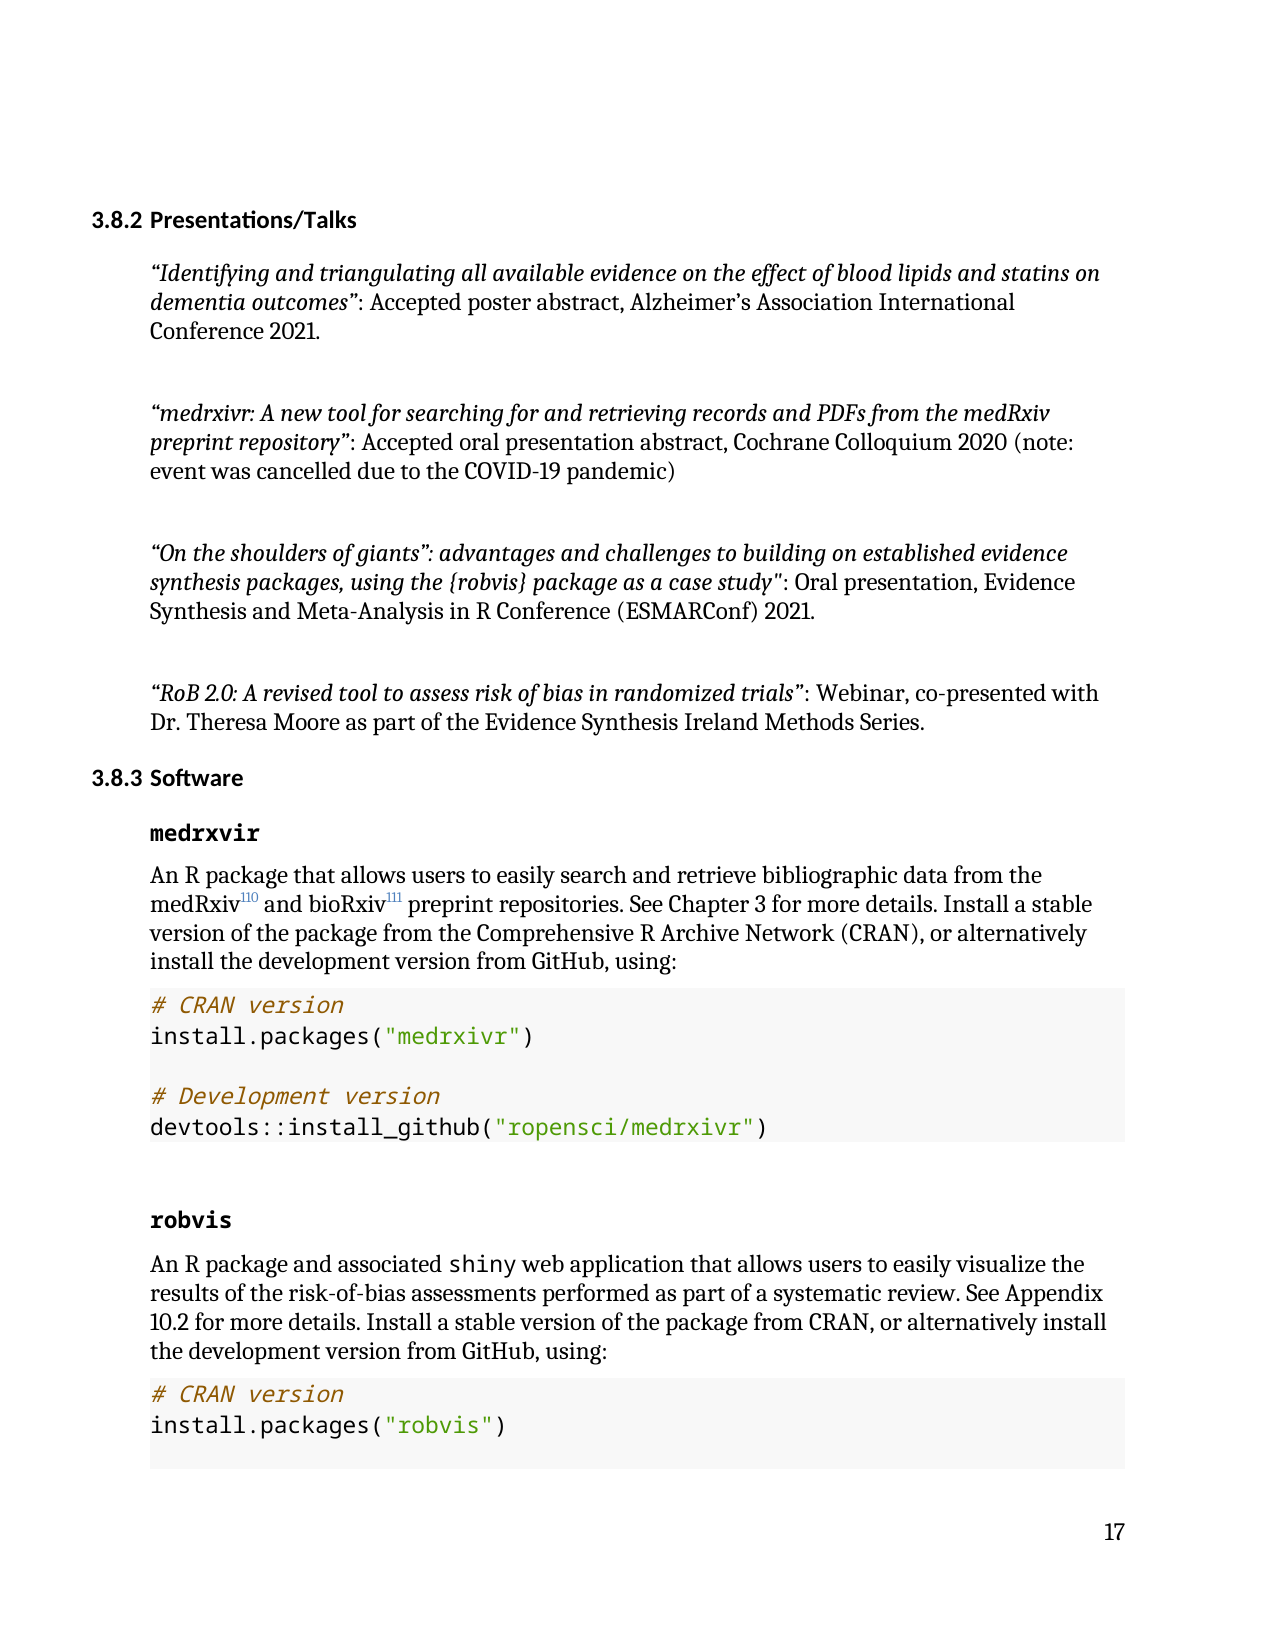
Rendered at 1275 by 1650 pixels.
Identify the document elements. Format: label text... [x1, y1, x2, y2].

text An R package that allows users to easily search and retrieve bibliographic data from the medRxiv110 and bioRxiv111 preprint repositories. See Chapter 3 for more details. Install a stable version of the package from the Comprehensive R Archive Network (CRAN), or alternatively install the development version from GitHub, using: [150, 861, 1125, 976]
subtitle Software [91, 762, 1125, 792]
text “Identifying and triangulating all available evidence on the effect of blood lipids and statins on dementia outcomes”: Accepted poster abstract, Alzheimer’s Association International Conference 2021. [150, 259, 1125, 346]
text “medrxivr: A new tool for searching for and retrieving records and PDFs from the medRxiv preprint repository”: Accepted oral presentation abstract, Cochrane Colloquium 2020 (note: event was cancelled due to the COVID-19 pandemic) [150, 399, 1125, 486]
text medrxvir [150, 817, 1125, 848]
text # CRAN version install.packages("robvis") # Development version devtools::install_github("mcguinlu/robvis") [150, 1378, 1125, 1469]
text An R package and associated shiny web application that allows users to easily visualize the results of the risk-of-bias assessments performed as part of a systematic review. See Appendix 10.2 for more details. Install a stable version of the package from CRAN, or alternatively install the development version from GitHub, using: [150, 1248, 1125, 1366]
text “On the shoulders of giants”: advantages and challenges to building on established evidence synthesis packages, using the {robvis} package as a case study": Oral presentation, Evidence Synthesis and Meta-Analysis in R Conference (ESMARConf) 2021. [150, 539, 1125, 626]
subtitle Presentations/Talks [91, 204, 1125, 234]
text # CRAN version install.packages("medrxivr") # Development version devtools::install_github("ropensci/medrxivr") [150, 988, 1125, 1142]
text “RoB 2.0: A revised tool to assess risk of bias in randomized trials”: Webinar, co-presented with Dr. Theresa Moore as part of the Evidence Synthesis Ireland Methods Series. [150, 679, 1125, 737]
text robvis [150, 1204, 1125, 1236]
